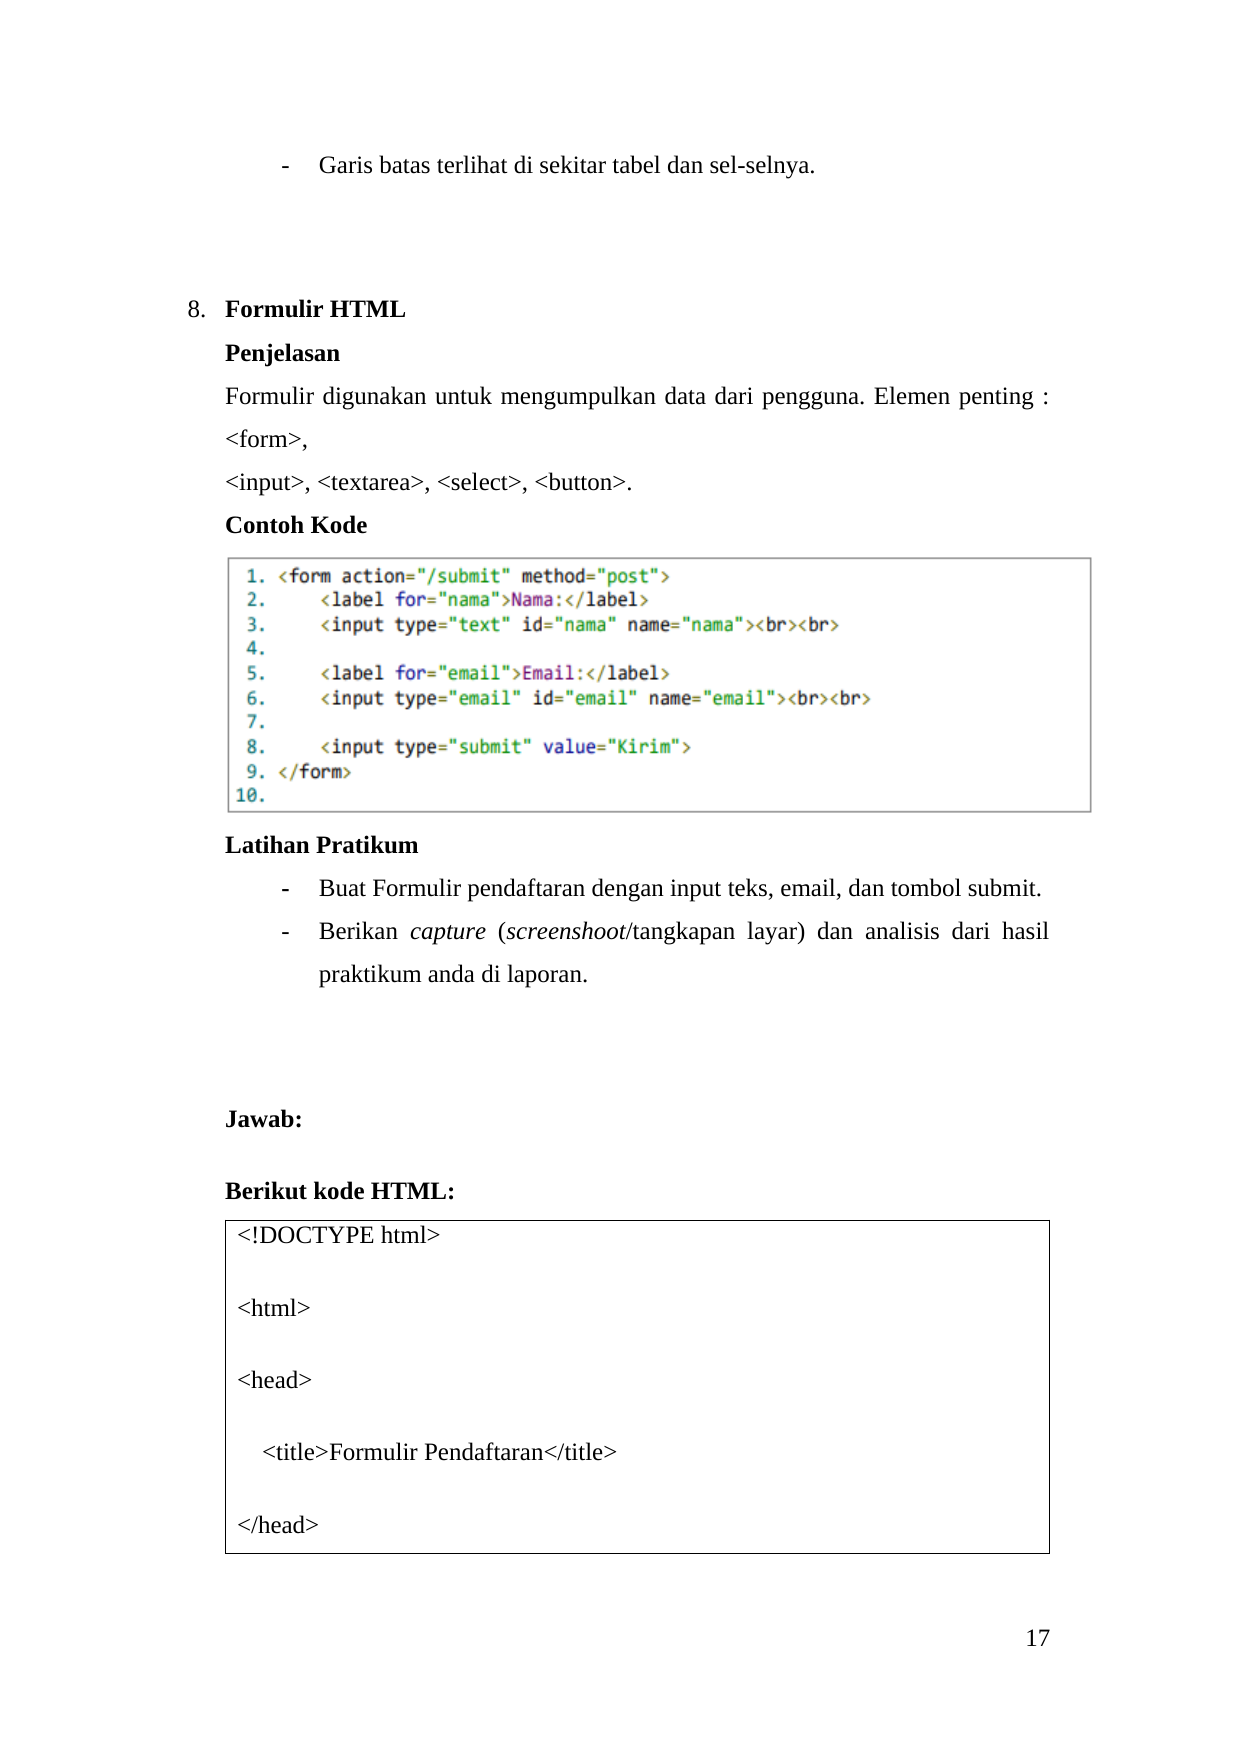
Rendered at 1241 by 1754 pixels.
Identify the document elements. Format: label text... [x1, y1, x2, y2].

list <input>, <textarea>, <select>, <button>. [225, 467, 1050, 496]
list Berikan capture (screenshoot/tangkapan layar) dan analisis dari hasil praktikum anda di laporan. [281, 916, 1050, 988]
picture [225, 553, 1096, 816]
text Jawab: [225, 1104, 1050, 1133]
list Penjelasan [225, 338, 1050, 366]
list Garis batas terlihat di sekitar tabel dan sel-selnya. [281, 150, 1050, 179]
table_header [226, 1221, 1049, 1553]
list Formulir digunakan untuk mengumpulkan data dari pengguna. Elemen penting : <form>, [225, 381, 1050, 453]
list Formulir HTML [187, 294, 1050, 323]
list Contoh Kode [225, 510, 1050, 539]
list Buat Formulir pendaftaran dengan input teks, email, dan tombol submit. [281, 873, 1050, 902]
text Berikut kode HTML: [225, 1176, 1050, 1205]
list Latihan Pratikum [225, 830, 1050, 859]
